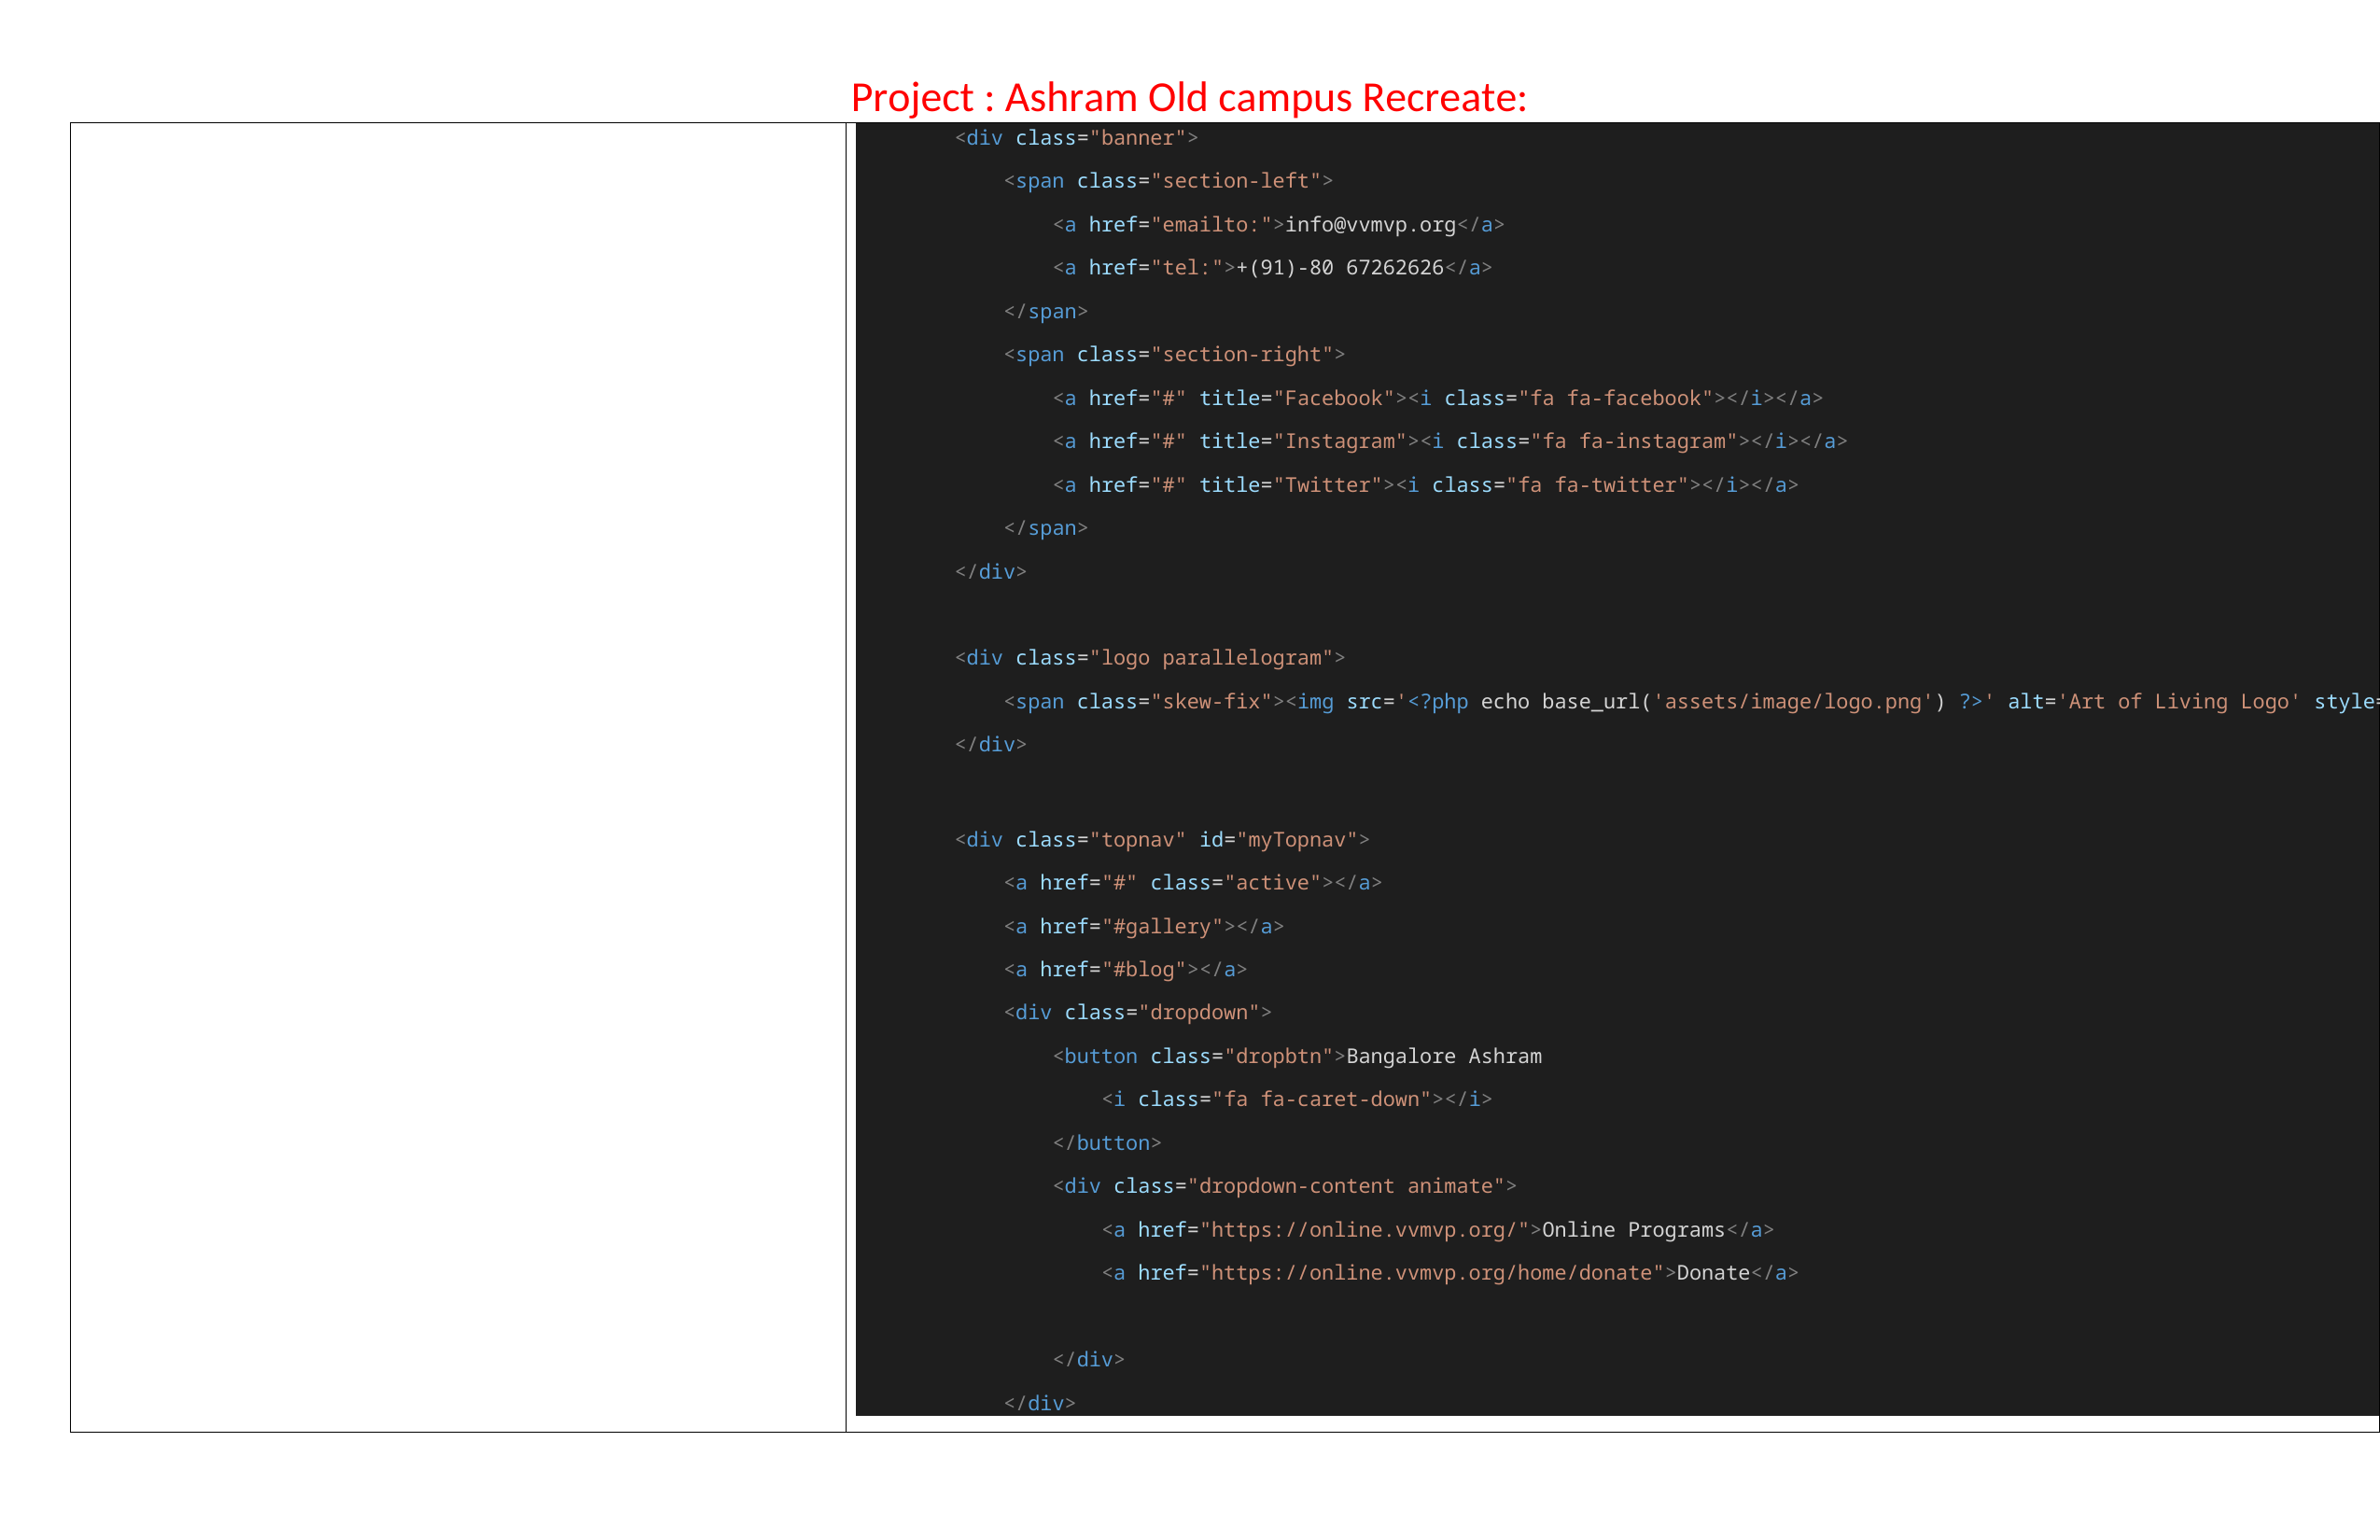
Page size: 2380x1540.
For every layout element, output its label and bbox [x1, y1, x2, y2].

table_cell [71, 123, 846, 1432]
table_cell [847, 123, 2379, 1432]
